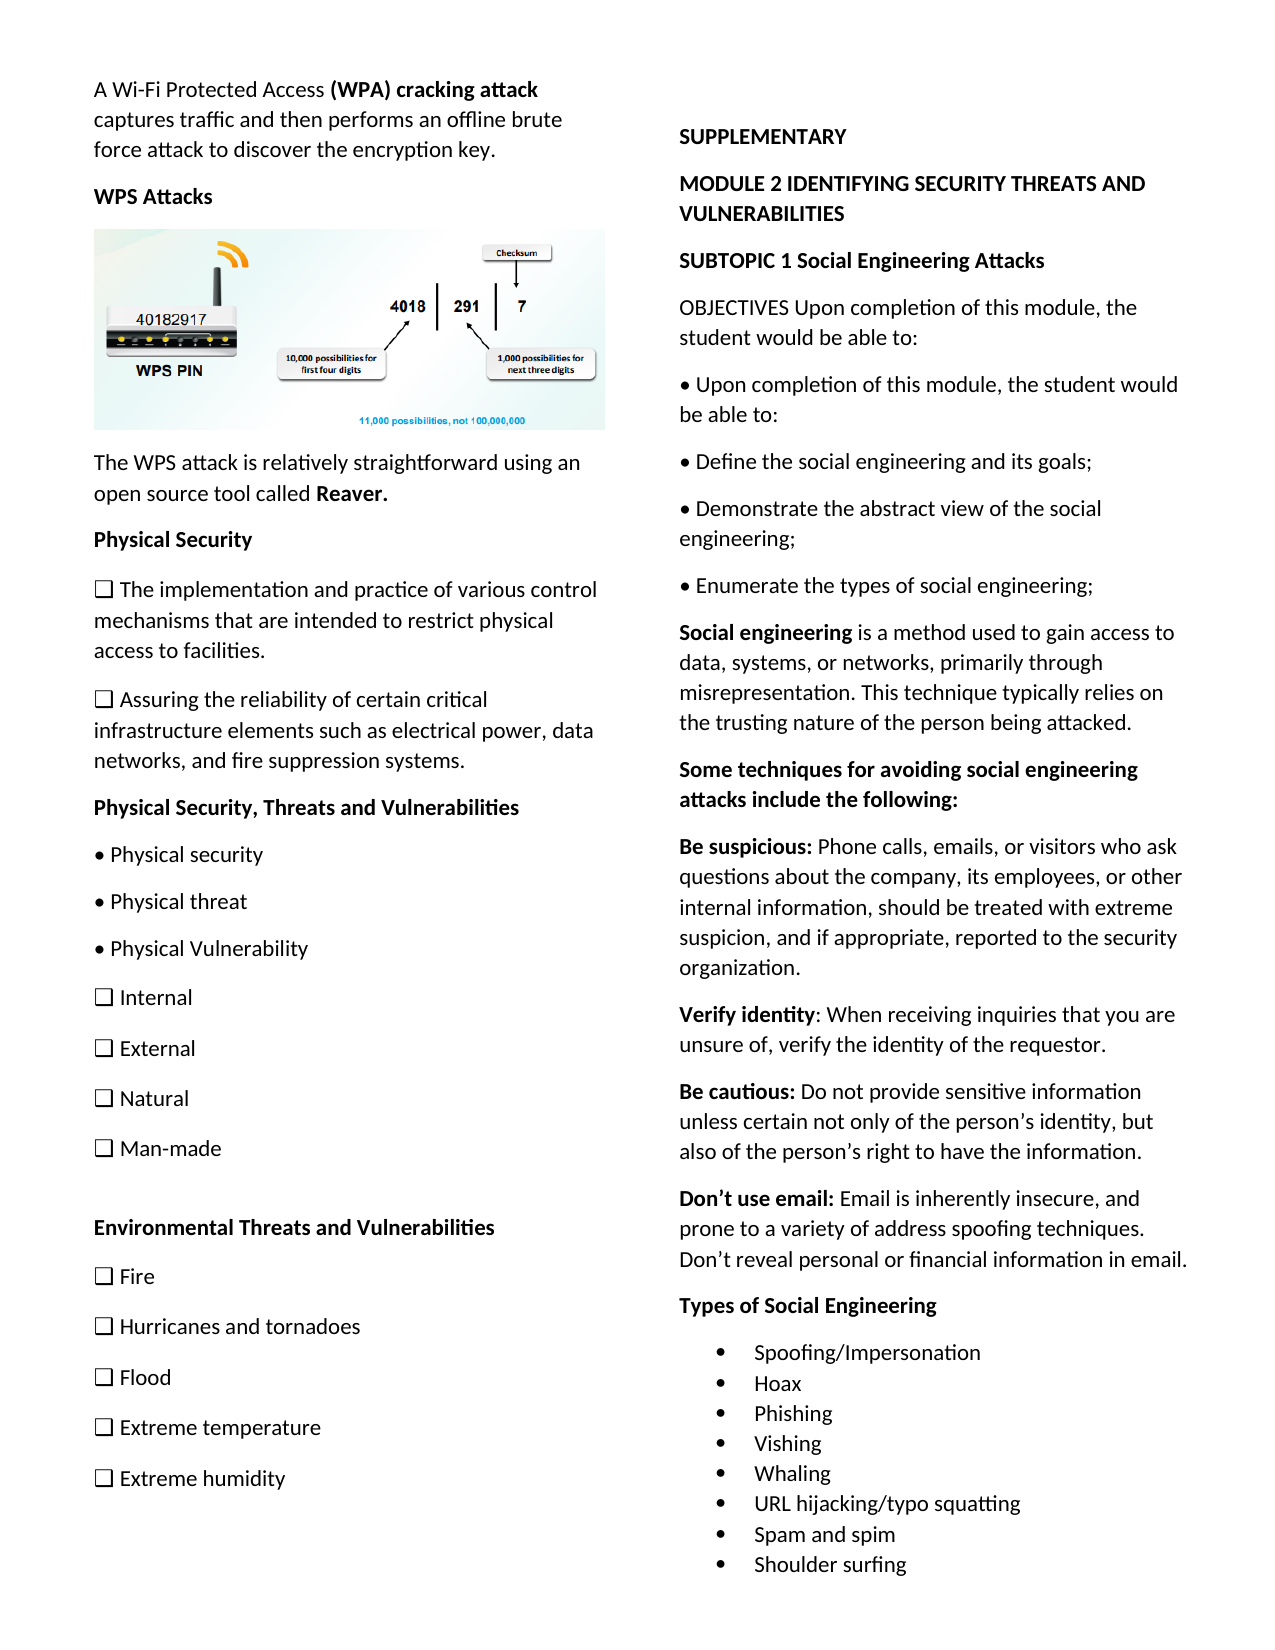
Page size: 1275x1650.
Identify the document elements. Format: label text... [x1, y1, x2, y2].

text ❑ Natural [94, 1082, 605, 1113]
text Physical Security [94, 526, 605, 554]
list Vishing [717, 1429, 1191, 1457]
list Spam and spim [717, 1520, 1191, 1548]
text • Physical threat [94, 887, 605, 915]
text Be cautious: Do not provide sensitive information unless certain not only of the person’s identity, but also of the person’s right to have the information. [679, 1077, 1191, 1166]
list Hoax [717, 1369, 1191, 1397]
text • Physical security [94, 840, 605, 868]
text • Upon completion of this module, the student would be able to: [679, 370, 1191, 428]
text ❑ Flood [94, 1361, 605, 1392]
text Don’t use email: Email is inherently insecure, and prone to a variety of address spoofing techniques. Don’t reveal personal or financial information in email. [679, 1184, 1191, 1273]
list Whaling [717, 1459, 1191, 1487]
text Some techniques for avoiding social engineering attacks include the following: [679, 755, 1191, 813]
text ❑ External [94, 1031, 605, 1063]
text ❑ Assuring the reliability of certain critical infrastructure elements such as electrical power, data networks, and fire suppression systems. [94, 683, 605, 775]
text A Wi-Fi Protected Access (WPA) cracking attack captures traffic and then performs an offline brute force attack to discover the encryption key. [94, 75, 605, 163]
text ❑ Extreme temperature [94, 1411, 605, 1442]
picture [93, 229, 606, 430]
text • Physical Vulnerability [94, 934, 605, 962]
text ❑ Fire [94, 1260, 605, 1291]
text Verify identity: When receiving inquiries that you are unsure of, verify the identity of the requestor. [679, 1000, 1191, 1058]
text • Define the social engineering and its goals; [679, 447, 1191, 475]
text SUBTOPIC 1 Social Engineering Attacks [679, 246, 1191, 274]
text SUPPLEMENTARY [679, 122, 1191, 150]
list URL hijacking/typo squatting [717, 1489, 1191, 1518]
text ❑ The implementation and practice of various control mechanisms that are intended to restrict physical access to facilities. [94, 572, 605, 664]
text ❑ Internal [94, 981, 605, 1012]
list Phishing [717, 1399, 1191, 1427]
text Social engineering is a method used to gain access to data, systems, or networks, primarily through misrepresentation. This technique typically relies on the trusting nature of the person being attacked. [679, 618, 1191, 736]
text MODULE 2 IDENTIFYING SECURITY THREATS AND VULNERABILITIES [679, 169, 1191, 227]
list Shoulder surfing [717, 1550, 1191, 1578]
text Physical Security, Threats and Vulnerabilities [94, 793, 605, 822]
text WPS Attacks [94, 182, 605, 210]
text • Demonstrate the abstract view of the social engineering; [679, 494, 1191, 552]
text OBJECTIVES Upon completion of this module, the student would be able to: [679, 293, 1191, 351]
list Spoofing/Impersonation [717, 1338, 1191, 1367]
text • Enumerate the types of social engineering; [679, 571, 1191, 599]
text ❑ Man-made [94, 1132, 605, 1163]
text ❑ Hurricanes and tornadoes [94, 1310, 605, 1341]
text Be suspicious: Phone calls, emails, or visitors who ask questions about the company, its employees, or other internal information, should be treated with extreme suspicion, and if appropriate, reported to the security organization. [679, 832, 1191, 981]
text Environmental Threats and Vulnerabilities [94, 1183, 605, 1241]
text Types of Social Engineering [679, 1292, 1191, 1320]
text ❑ Extreme humidity [94, 1461, 605, 1493]
text The WPS attack is relatively straightforward using an open source tool called Reaver. [94, 448, 605, 507]
